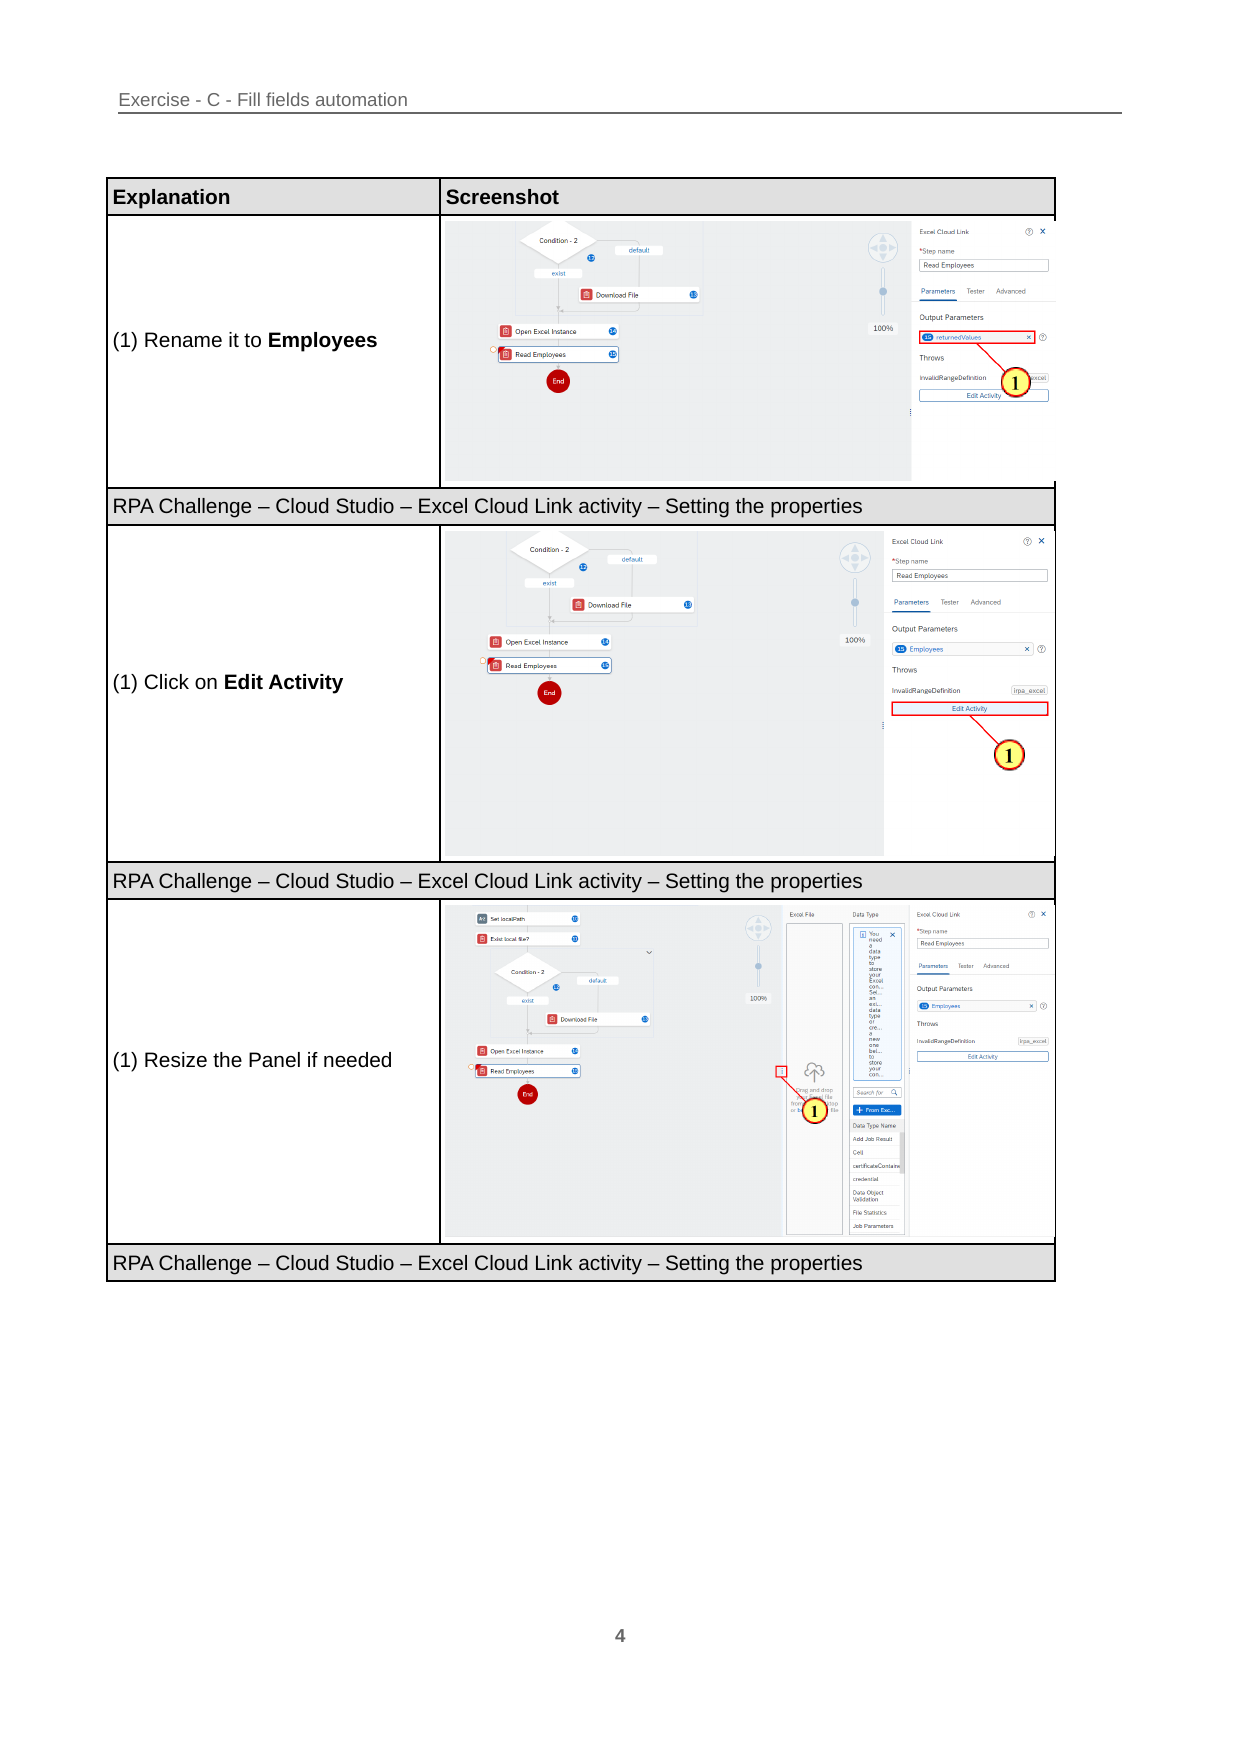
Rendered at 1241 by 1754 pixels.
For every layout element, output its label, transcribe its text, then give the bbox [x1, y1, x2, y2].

picture [445, 531, 1055, 856]
table_cell (1) Rename it to Employees [108, 216, 439, 487]
table_cell [441, 900, 1054, 1243]
table_cell [441, 526, 1054, 861]
picture [445, 905, 1055, 1237]
table_cell [441, 216, 1054, 487]
table_header Explanation [108, 179, 439, 214]
table_cell RPA Challenge – Cloud Studio – Excel Cloud Link activity – Setting the properties [108, 863, 1054, 898]
table_cell RPA Challenge – Cloud Studio – Excel Cloud Link activity – Setting the properties [108, 1245, 1054, 1280]
table_cell (1) Click on Edit Activity [108, 526, 439, 861]
table_cell RPA Challenge – Cloud Studio – Excel Cloud Link activity – Setting the properties [108, 489, 1054, 524]
table_header Screenshot [441, 179, 1054, 214]
picture [445, 221, 1056, 481]
table_cell (1) Resize the Panel if needed [108, 900, 439, 1243]
